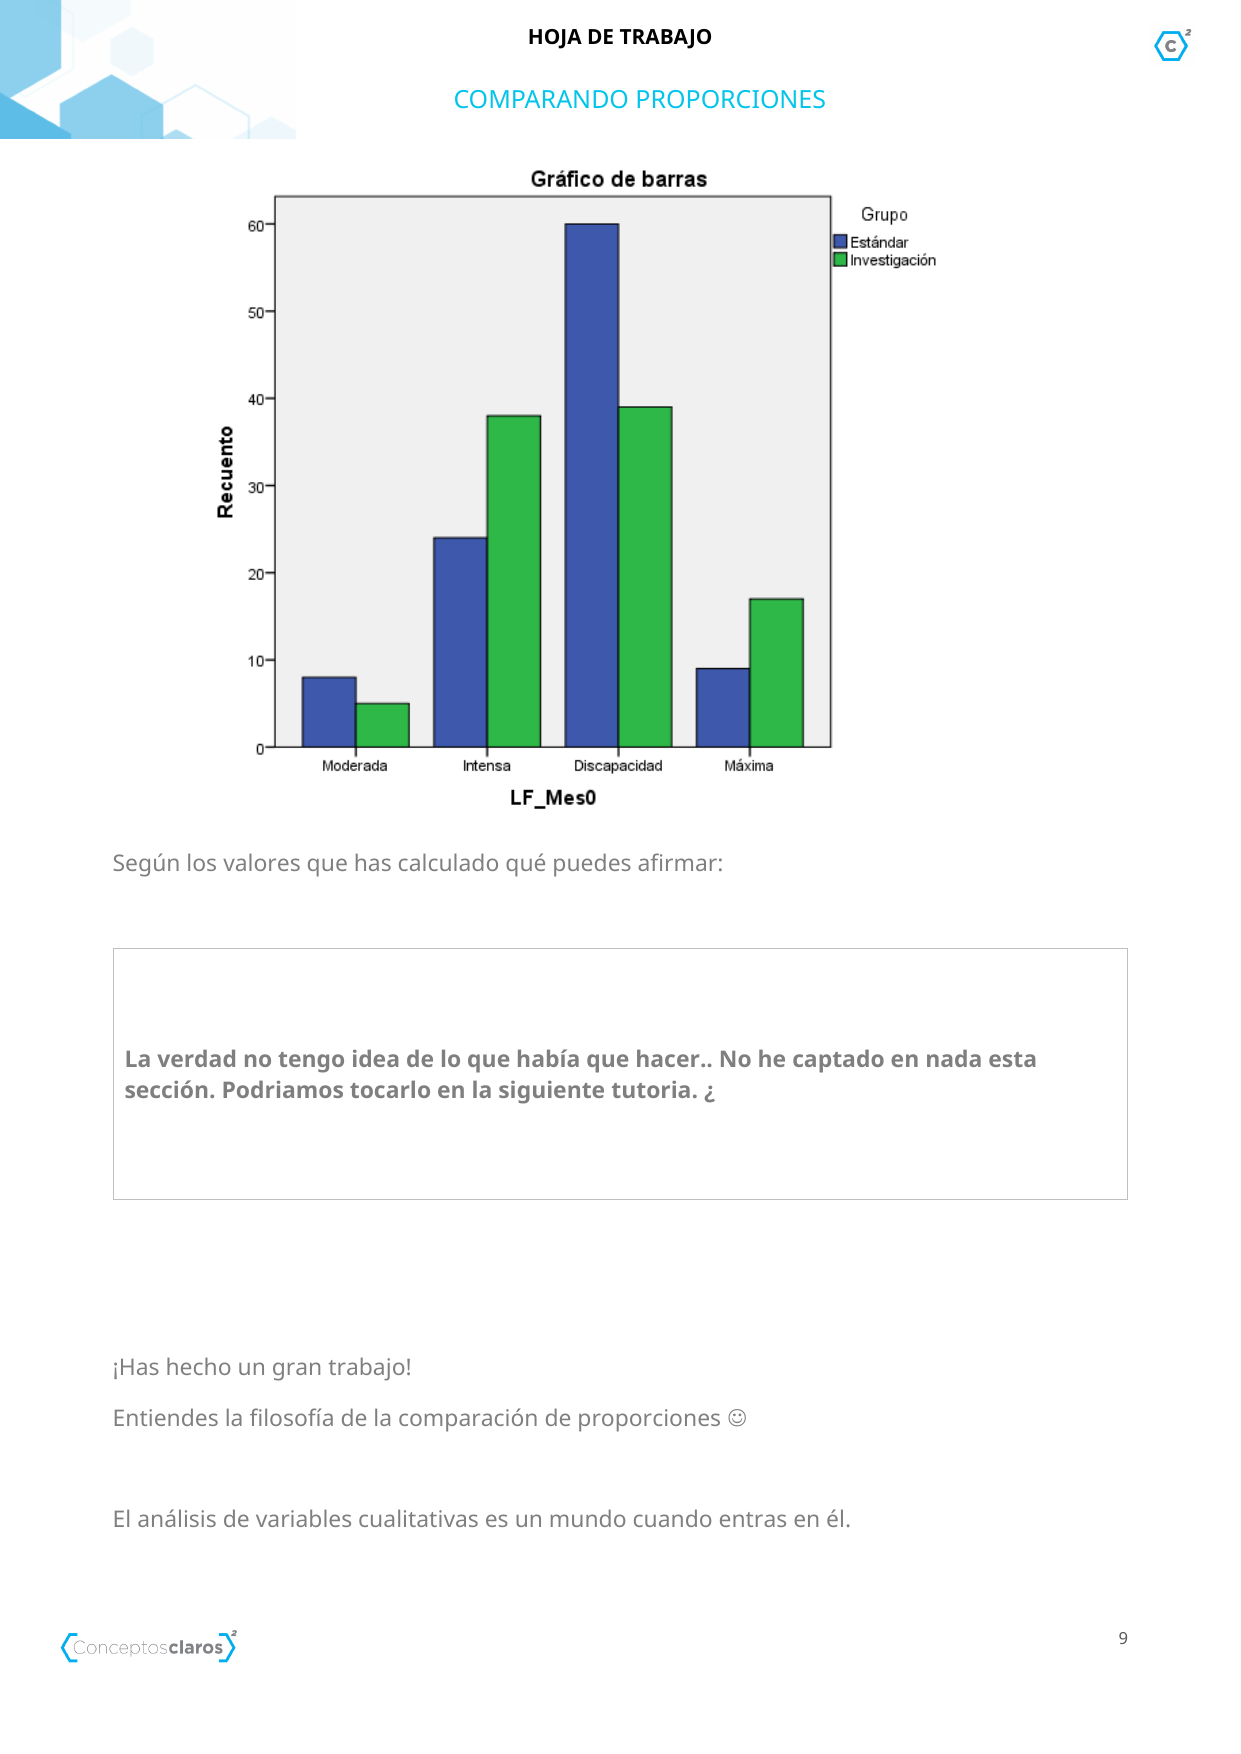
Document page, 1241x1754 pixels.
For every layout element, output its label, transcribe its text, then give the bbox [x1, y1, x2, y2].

picture [196, 150, 1044, 828]
text Según los valores que has calculado qué puedes afirmar: [112, 847, 1128, 878]
text ¡Has hecho un gran trabajo! [112, 1351, 1128, 1383]
text El análisis de variables cualitativas es un mundo cuando entras en él. [112, 1503, 1128, 1534]
picture [1146, 21, 1199, 67]
picture [57, 1627, 241, 1664]
picture [0, 0, 296, 139]
text Entiendes la filosofía de la comparación de proporciones [112, 1402, 1128, 1433]
table_header La verdad no tengo idea de lo que había que hacer.. No he captado en nada esta sección. Podriamos tocarlo en la siguiente tutoria. ¿ [114, 949, 1127, 1199]
